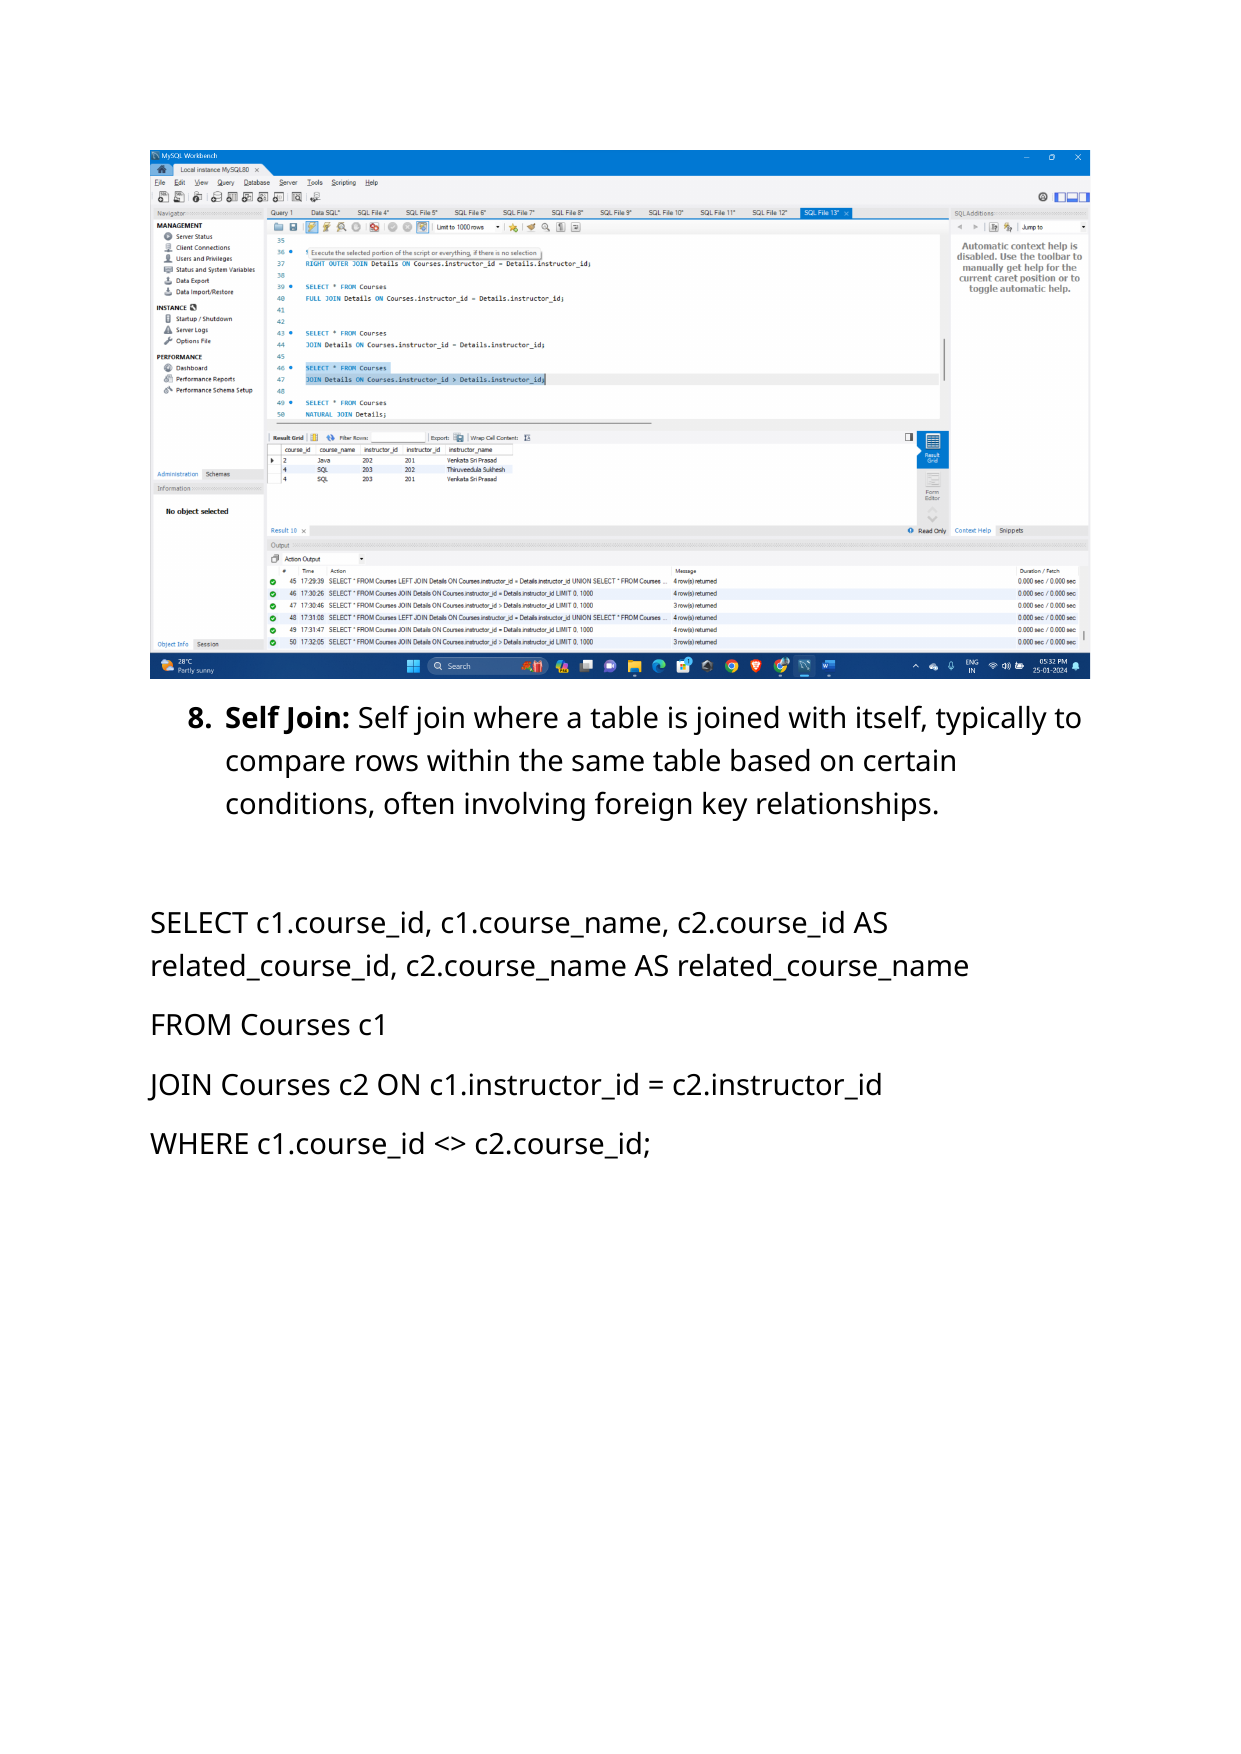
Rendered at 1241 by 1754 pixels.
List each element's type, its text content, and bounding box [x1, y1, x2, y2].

text FROM Courses c1 [150, 1004, 1090, 1044]
picture [150, 150, 1091, 679]
text SELECT c1.course_id, c1.course_name, c2.course_id AS related_course_id, c2.course_name AS related_course_name [150, 902, 1090, 985]
list Self Join: Self join where a table is joined with itself, typically to compare rows within the same table based on certain conditions, often involving foreign key relationships. [187, 698, 1090, 823]
text WHERE c1.course_id <> c2.course_id; [150, 1123, 1090, 1163]
text JOIN Courses c2 ON c1.instructor_id = c2.instructor_id [150, 1064, 1090, 1104]
